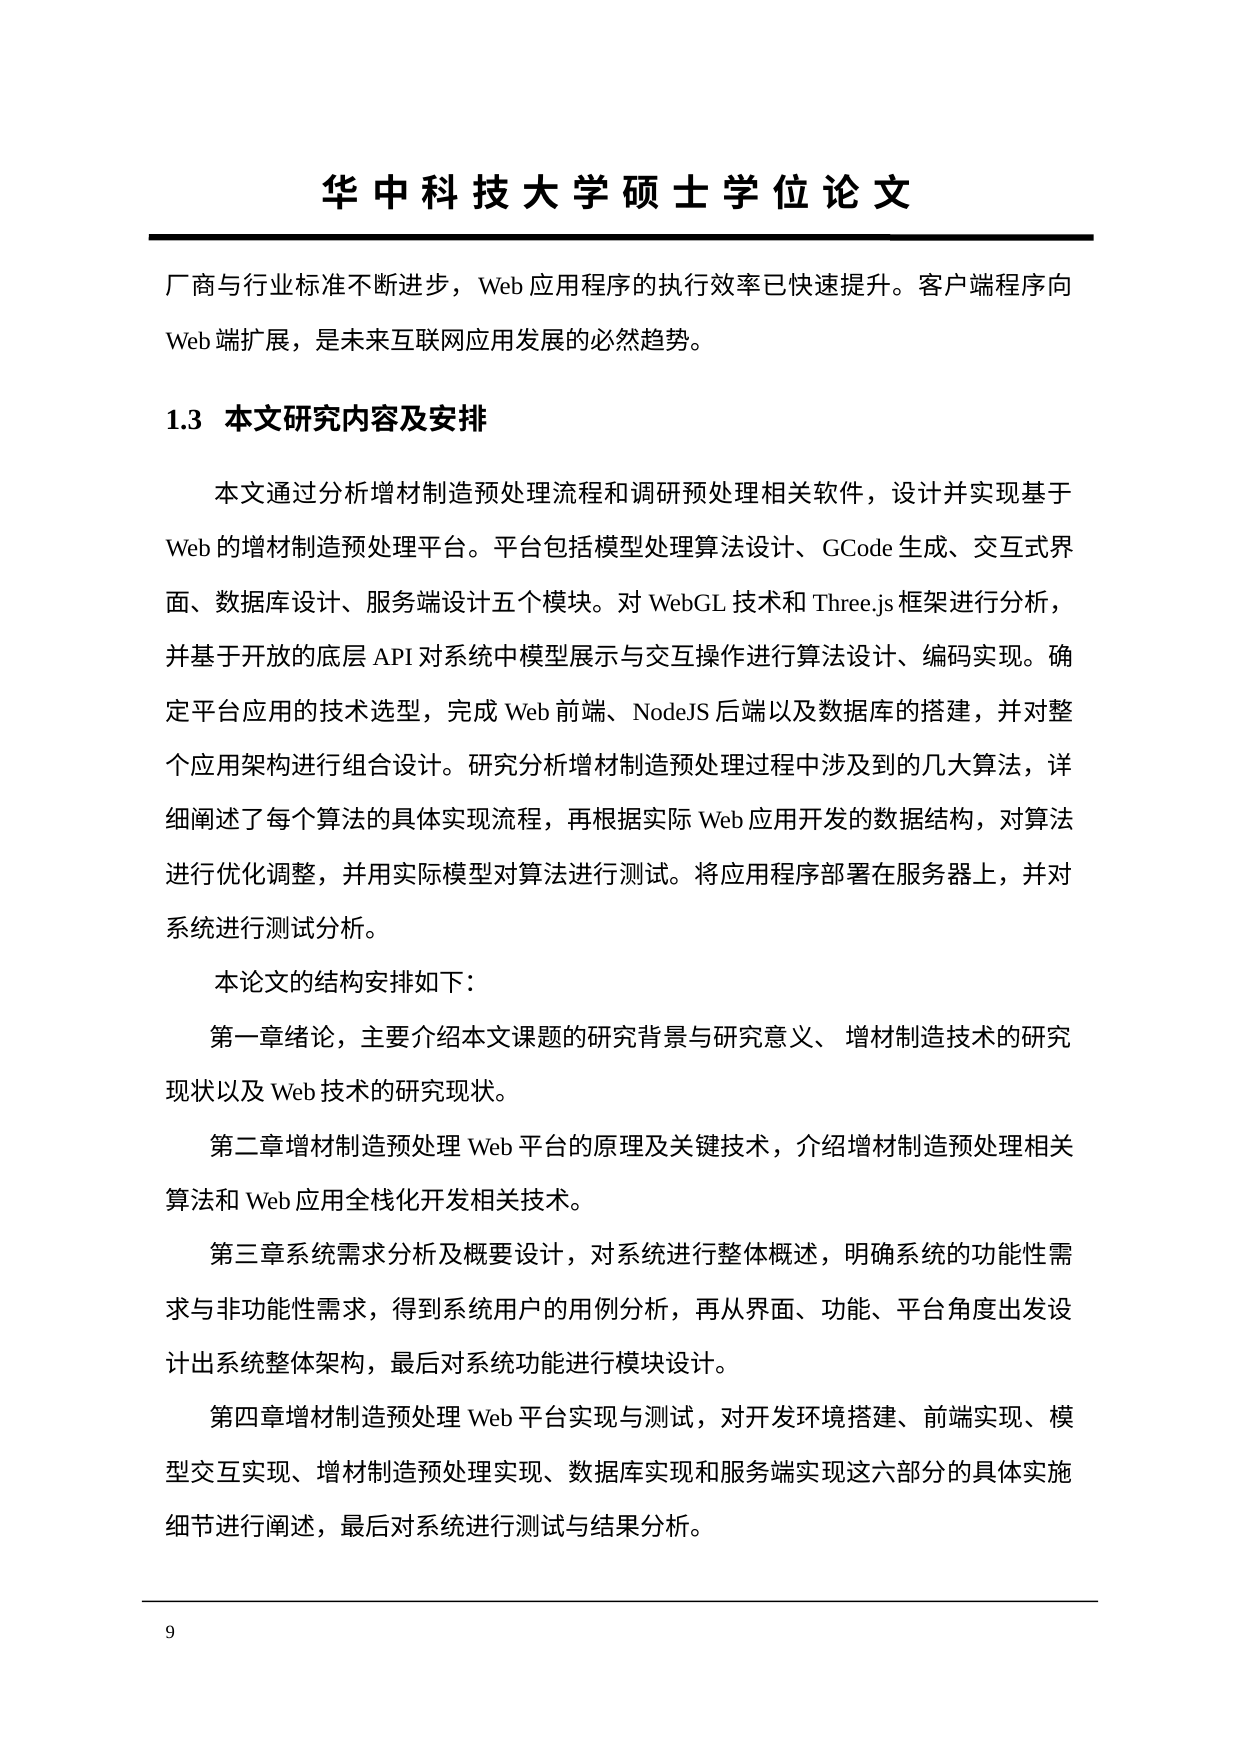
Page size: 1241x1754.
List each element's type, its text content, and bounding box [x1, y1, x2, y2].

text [165, 266, 1075, 356]
text 第四章增材制造预处理Web平台实现与测试，对开发环境搭建、前端实现、模型交互实现、增材制造预处理实现、数据库实现和服务端实现这六部分的具体实施细节进行阐述，最后对系统进行测试与结果分析。 [165, 1398, 1075, 1543]
subtitle 本文研究内容及安排 [165, 395, 1075, 438]
text 本文通过分析增材制造预处理流程和调研预处理相关软件，设计并实现基于Web的增材制造预处理平台。平台包括模型处理算法设计、GCode生成、交互式界面、数据库设计、服务端设计五个模块。对WebGL技术和Three.js框架进行分析，并基于开放的底层API对系统中模型展示与交互操作进行算法设计、编码实现。确定平台应用的技术选型，完成Web前端、NodeJS后端以及数据库的搭建，并对整个应用架构进行组合设计。研究分析增材制造预处理过程中涉及到的几大算法，详细阐述了每个算法的具体实现流程，再根据实际Web应用开发的数据结构，对算法进行优化调整，并用实际模型对算法进行测试。将应用程序部署在服务器上，并对系统进行测试分析。 [165, 473, 1075, 945]
text 本论文的结构安排如下： [165, 963, 1075, 999]
text 第三章系统需求分析及概要设计，对系统进行整体概述，明确系统的功能性需求与非功能性需求，得到系统用户的用例分析，再从界面、功能、平台角度出发设计出系统整体架构，最后对系统功能进行模块设计。 [165, 1235, 1075, 1380]
text 第一章绪论，主要介绍本文课题的研究背景与研究意义、 增材制造技术的研究现状以及Web技术的研究现状。 [165, 1017, 1075, 1108]
text 第二章增材制造预处理Web平台的原理及关键技术，介绍增材制造预处理相关算法和Web应用全栈化开发相关技术。 [165, 1126, 1075, 1217]
